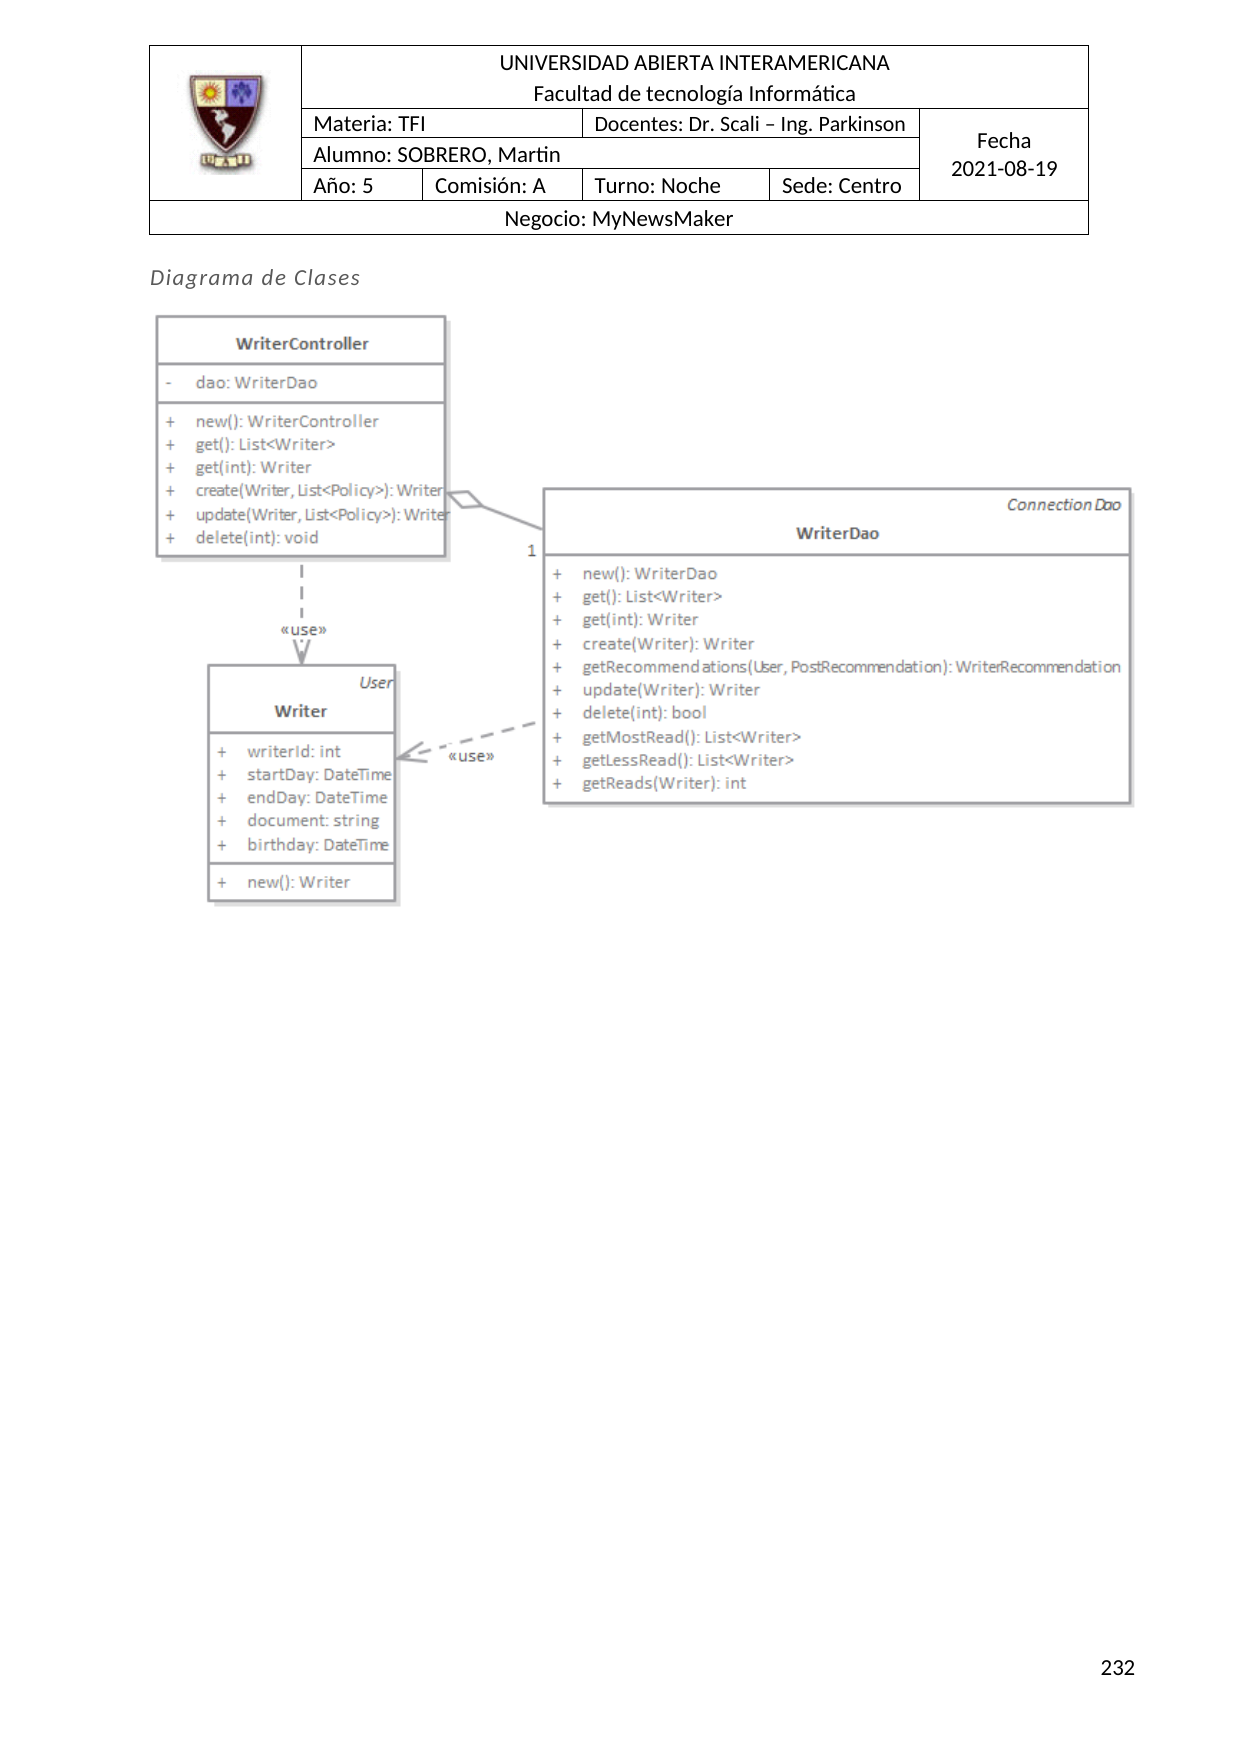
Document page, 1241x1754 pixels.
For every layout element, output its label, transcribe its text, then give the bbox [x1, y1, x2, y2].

picture [175, 67, 276, 180]
picture [150, 311, 1136, 911]
subtitle Diagrama de Clases [150, 263, 1135, 291]
